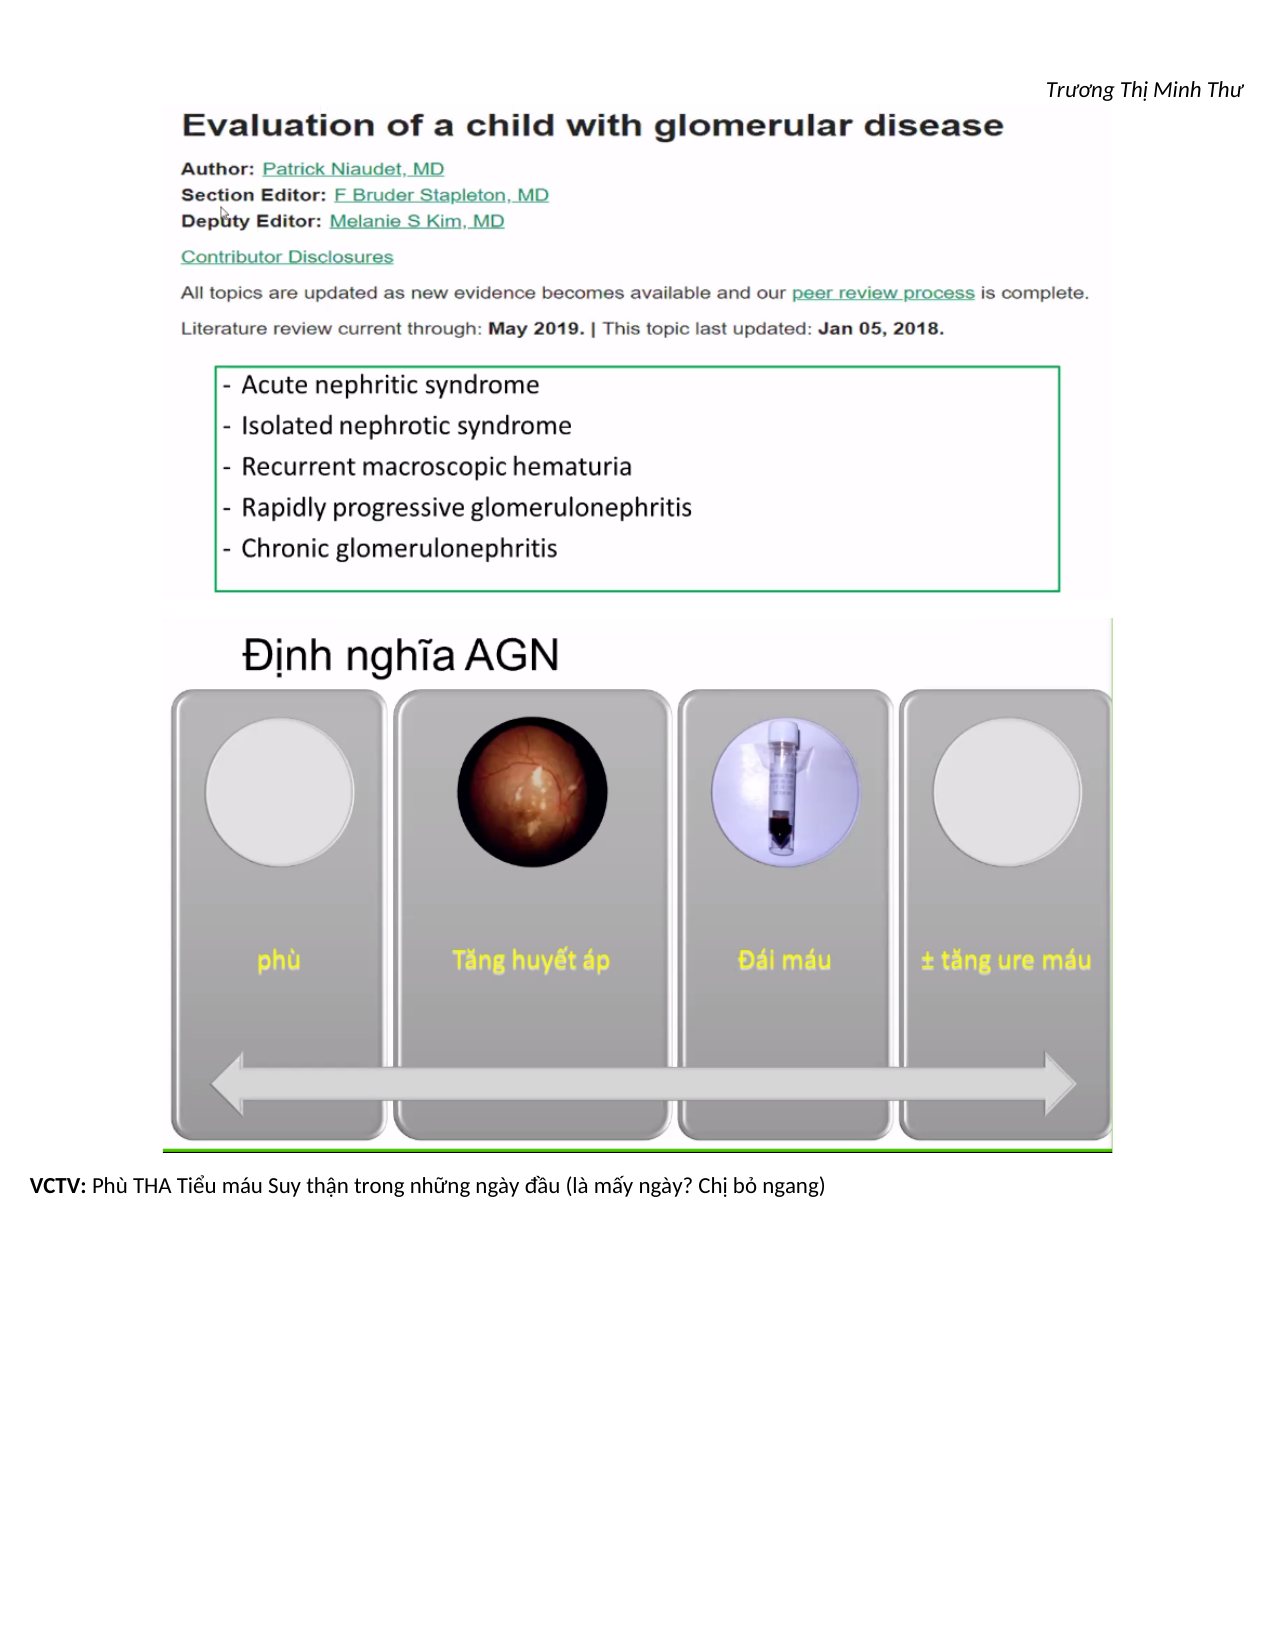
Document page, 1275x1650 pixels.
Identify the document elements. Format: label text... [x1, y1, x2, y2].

picture [162, 618, 1113, 1153]
picture [162, 103, 1113, 600]
text VCTV: Phù THA Tiểu máu Suy thận trong những ngày đầu (là mấy ngày? Chị bỏ ngang) [29, 1171, 1245, 1199]
